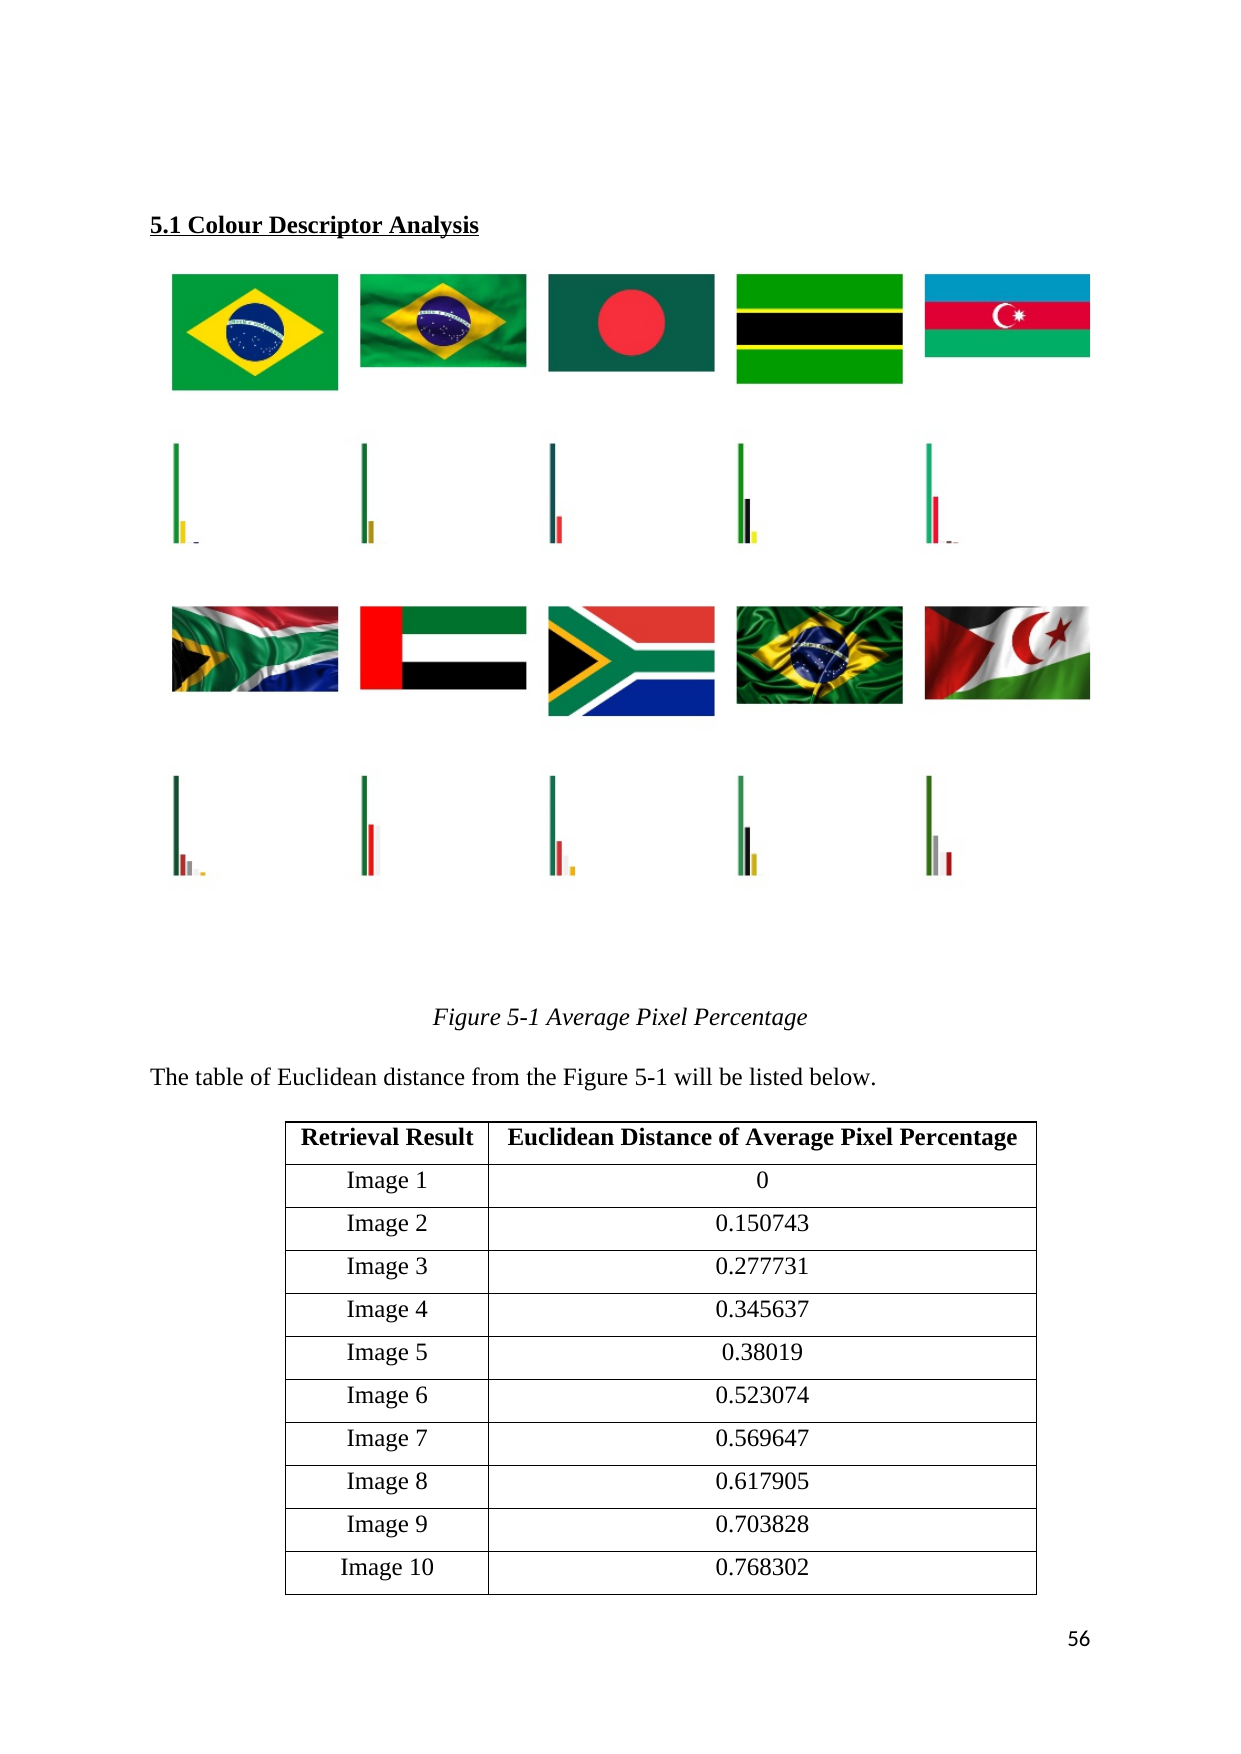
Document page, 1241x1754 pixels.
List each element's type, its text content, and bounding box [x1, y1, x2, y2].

table_cell 0.617905 [489, 1466, 1036, 1508]
table_cell 0 [489, 1165, 1036, 1207]
table_header Retrieval Result [286, 1123, 488, 1164]
text Figure 5-1 Average Pixel Percentage [150, 1002, 1090, 1031]
table_cell Image 2 [286, 1208, 488, 1250]
table_cell Image 1 [286, 1165, 488, 1207]
table_cell Image 9 [286, 1509, 488, 1551]
table_cell 0.569647 [489, 1423, 1036, 1465]
table_cell Image 7 [286, 1423, 488, 1465]
table_cell Image 5 [286, 1337, 488, 1379]
table_cell 0.277731 [489, 1251, 1036, 1293]
table_cell Image 3 [286, 1251, 488, 1293]
table_header Euclidean Distance of Average Pixel Percentage [489, 1123, 1036, 1164]
table_cell 0.768302 [489, 1552, 1036, 1593]
picture [150, 252, 1091, 983]
table_cell 0.345637 [489, 1294, 1036, 1336]
table_cell Image 10 [286, 1552, 488, 1593]
text The table of Euclidean distance from the Figure 5-1 will be listed below. [150, 1062, 1090, 1090]
table_cell Image 4 [286, 1294, 488, 1336]
table_cell Image 8 [286, 1466, 488, 1508]
table_cell Image 6 [286, 1380, 488, 1422]
table_cell 0.703828 [489, 1509, 1036, 1551]
table_cell 0.38019 [489, 1337, 1036, 1379]
table_cell 0.523074 [489, 1380, 1036, 1422]
table_cell 0.150743 [489, 1208, 1036, 1250]
subtitle 5.1 Colour Descriptor Analysis [150, 210, 1090, 238]
